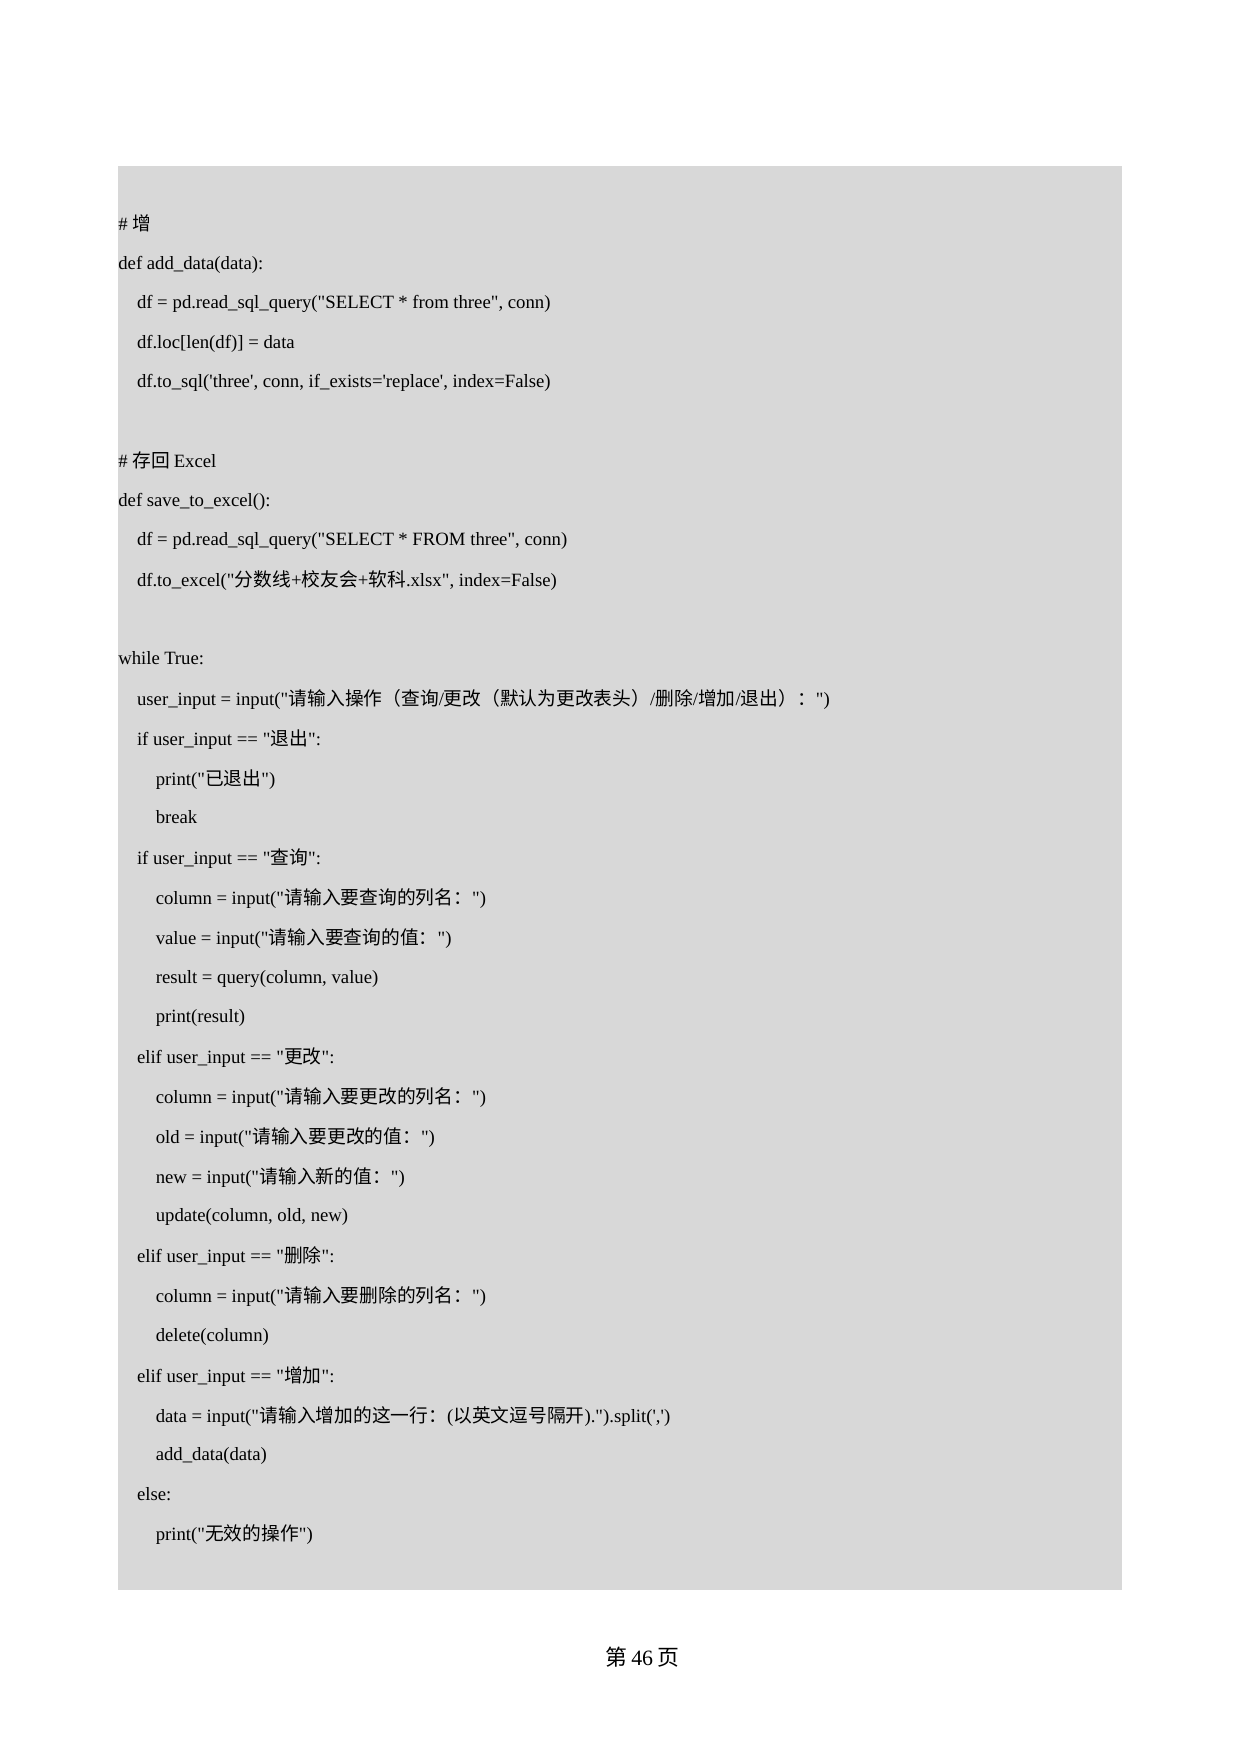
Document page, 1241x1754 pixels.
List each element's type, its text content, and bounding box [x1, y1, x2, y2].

text df.loc[len(df)] = data [118, 324, 1122, 358]
text print(result) [118, 999, 1122, 1033]
text while True: [118, 641, 1122, 675]
text # 增 [118, 206, 1122, 240]
text add_data(data) [118, 1437, 1122, 1471]
text user_input = input("请输入操作（查询/更改（默认为更改表头）/删除/增加/退出）：") [118, 680, 1122, 714]
text df = pd.read_sql_query("SELECT * from three", conn) [118, 285, 1122, 319]
text # 存回Excel [118, 443, 1122, 477]
text print("已退出") [118, 760, 1122, 794]
text column = input("请输入要更改的列名：") [118, 1078, 1122, 1112]
text column = input("请输入要删除的列名：") [118, 1278, 1122, 1312]
text if user_input == "退出": [118, 720, 1122, 754]
text elif user_input == "增加": [118, 1357, 1122, 1391]
text column = input("请输入要查询的列名：") [118, 879, 1122, 913]
text print("无效的操作") [118, 1516, 1122, 1550]
text def add_data(data): [118, 246, 1122, 280]
text delete(column) [118, 1318, 1122, 1352]
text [118, 364, 1122, 398]
text df.to_excel("分数线+校友会+软科.xlsx", index=False) [118, 561, 1122, 595]
text else: [118, 1476, 1122, 1510]
text elif user_input == "更改": [118, 1038, 1122, 1072]
text df = pd.read_sql_query("SELECT * FROM three", conn) [118, 522, 1122, 556]
text elif user_input == "删除": [118, 1238, 1122, 1272]
text result = query(column, value) [118, 959, 1122, 993]
text break [118, 800, 1122, 834]
text new = input("请输入新的值：") [118, 1158, 1122, 1192]
text def save_to_excel(): [118, 483, 1122, 517]
text value = input("请输入要查询的值：") [118, 919, 1122, 953]
text data = input("请输入增加的这一行：(以英文逗号隔开).").split(',') [118, 1397, 1122, 1431]
text old = input("请输入要更改的值：") [118, 1118, 1122, 1152]
text update(column, old, new) [118, 1198, 1122, 1232]
text if user_input == "查询": [118, 839, 1122, 873]
